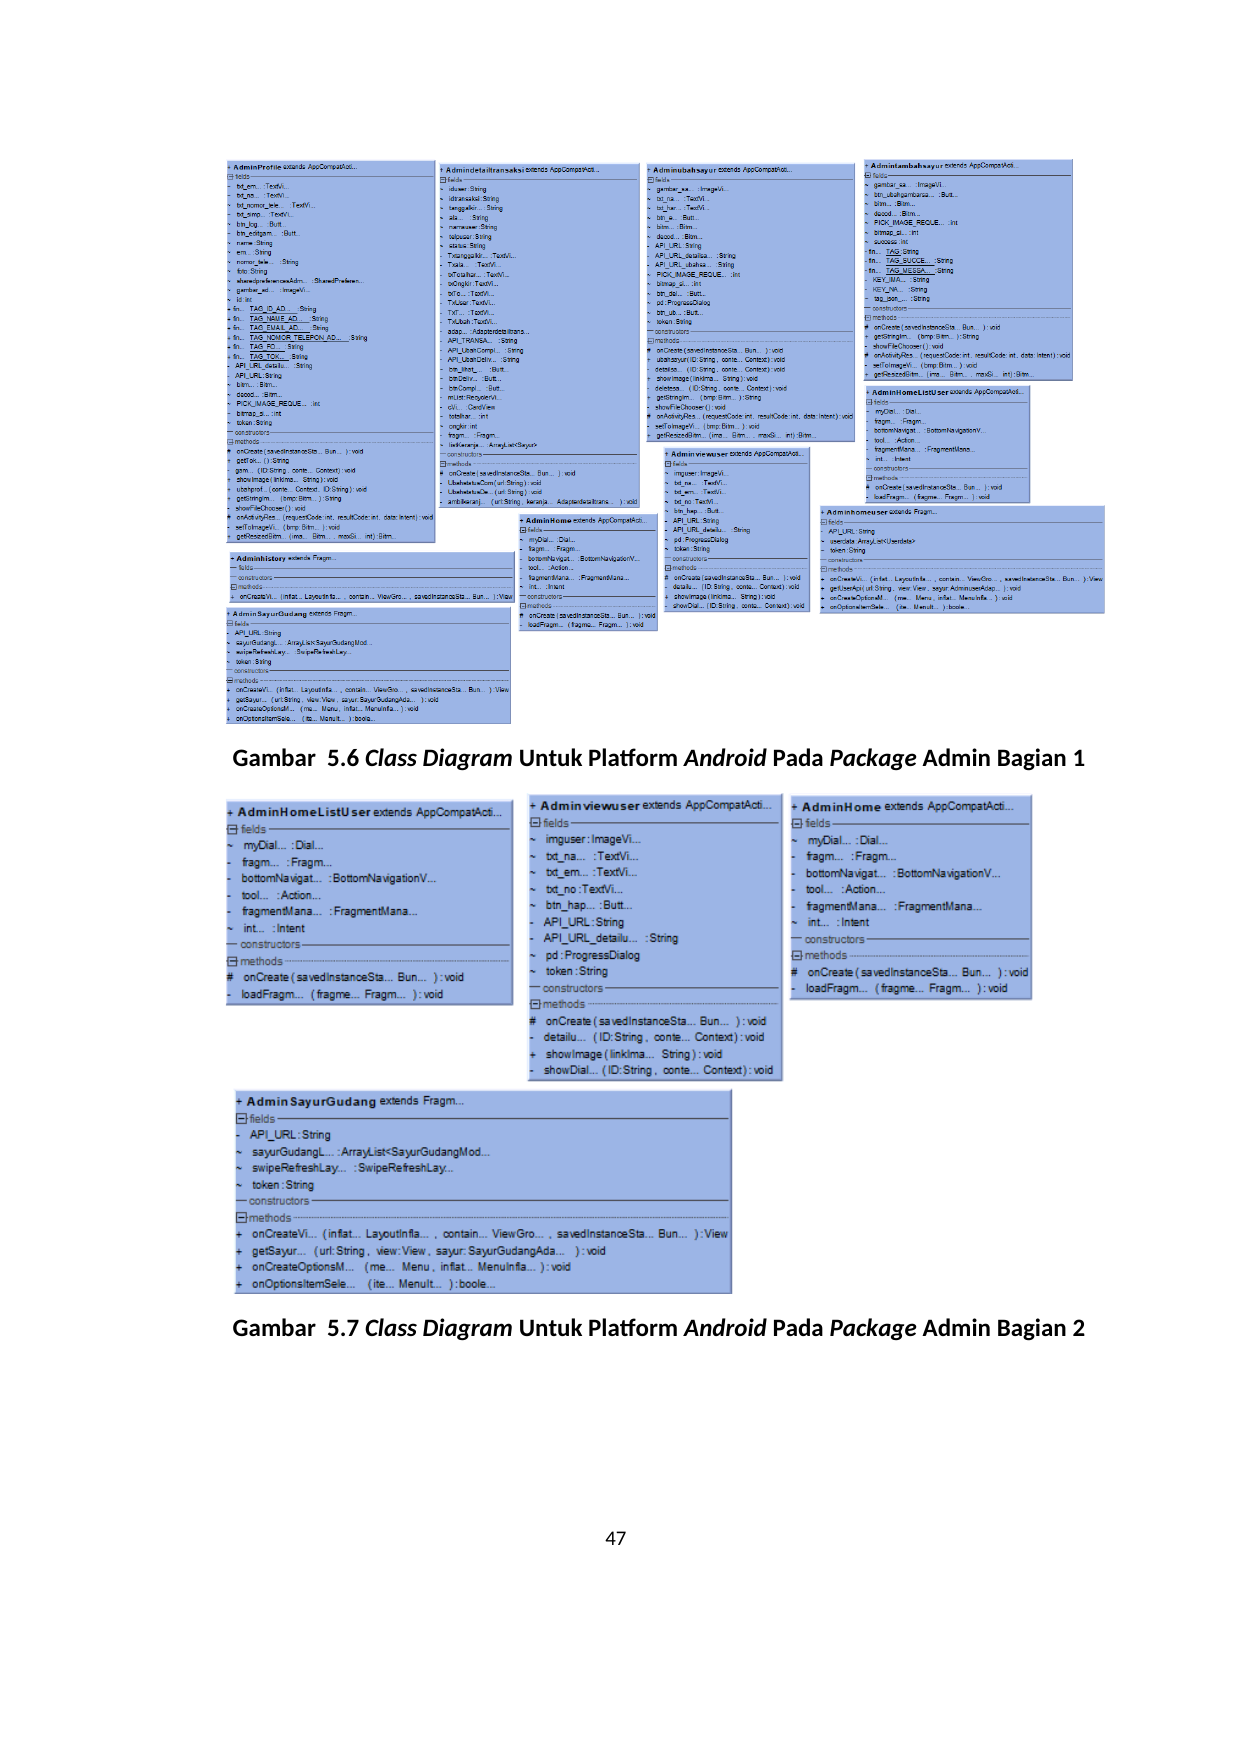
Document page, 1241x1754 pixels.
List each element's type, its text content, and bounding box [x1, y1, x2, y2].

subtitle Gambar 5.6 Class Diagram Untuk Platform Android Pada Package Admin Bagian 1 [226, 742, 1092, 773]
subtitle Gambar 5.7 Class Diagram Untuk Platform Android Pada Package Admin Bagian 2 [226, 1312, 1092, 1343]
picture [225, 159, 1105, 724]
picture [225, 793, 1033, 1294]
